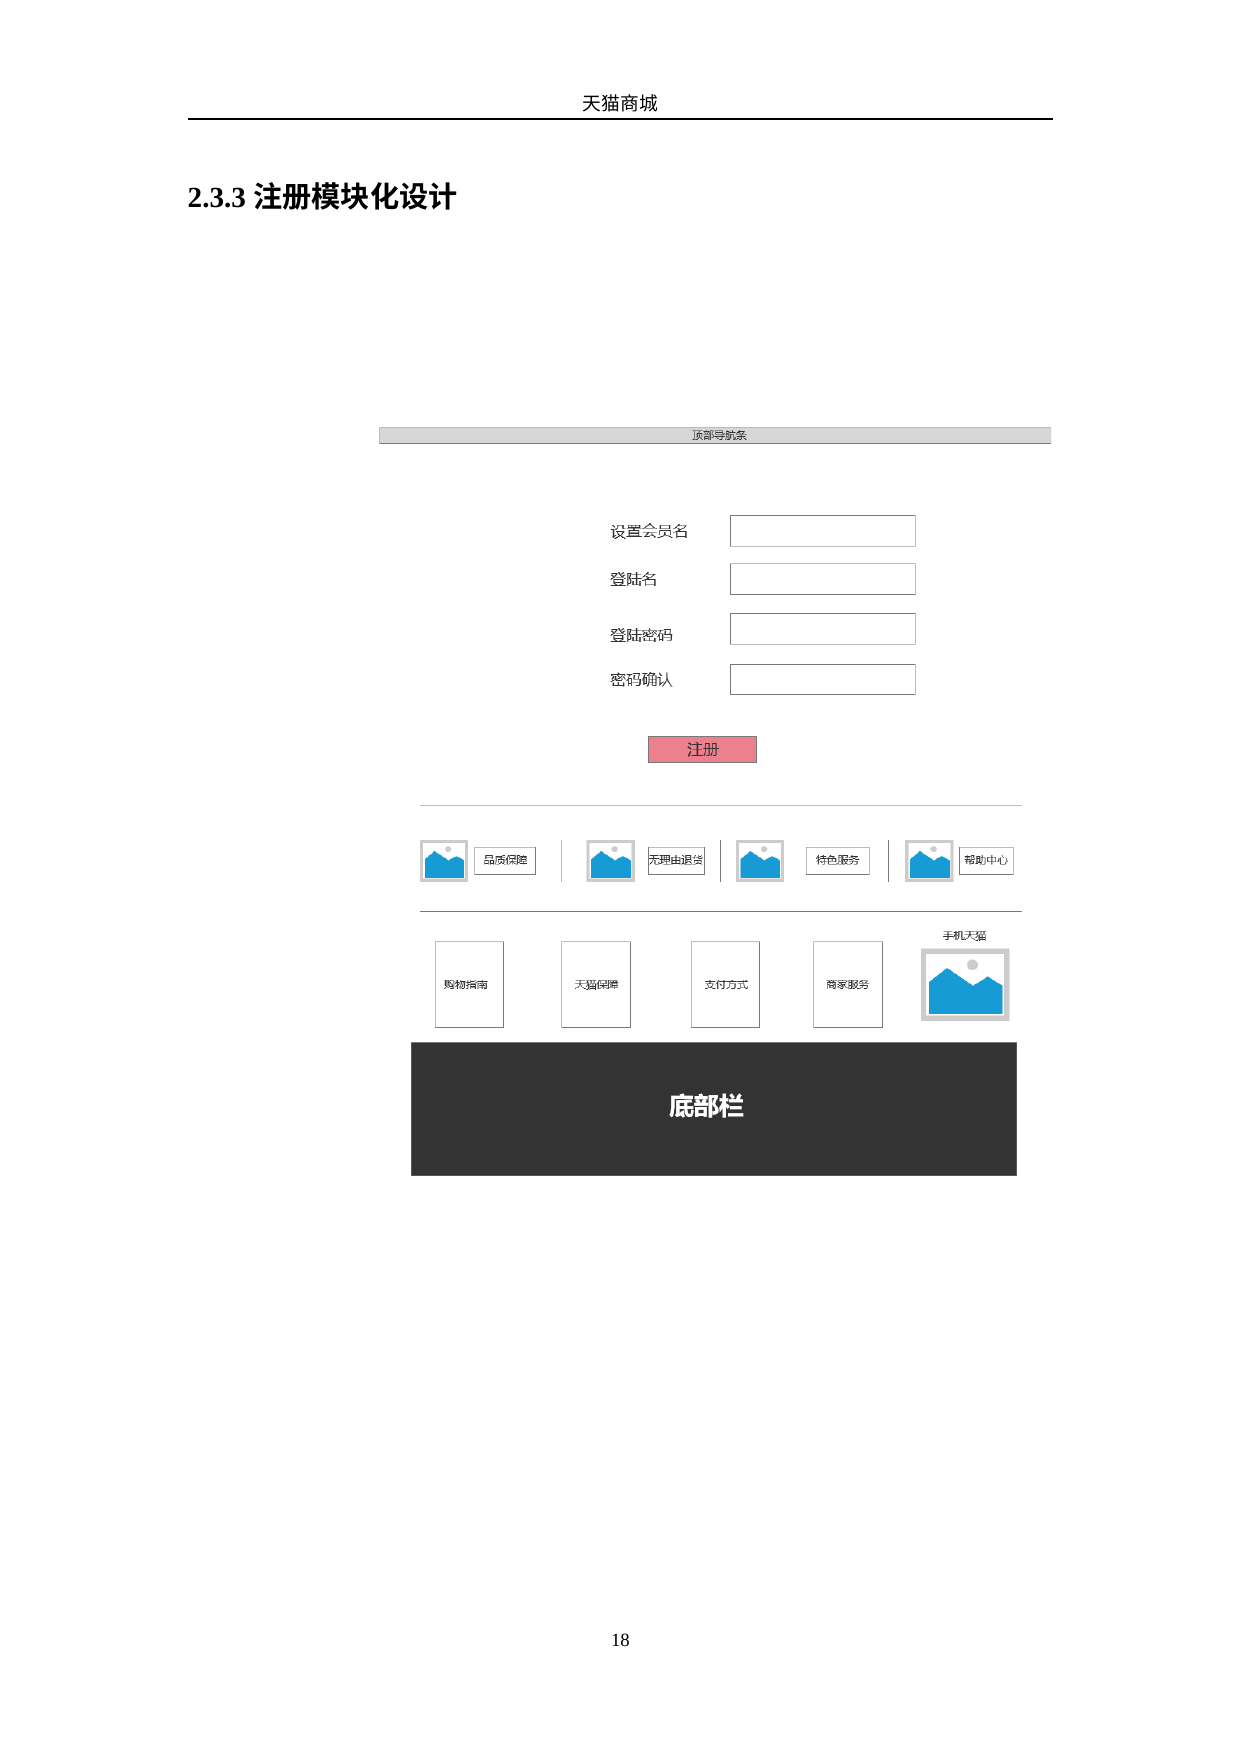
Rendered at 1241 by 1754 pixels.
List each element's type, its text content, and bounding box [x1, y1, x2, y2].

subtitle 2.3.3 注册模块化设计 [187, 162, 1053, 227]
picture [187, 285, 1052, 1176]
